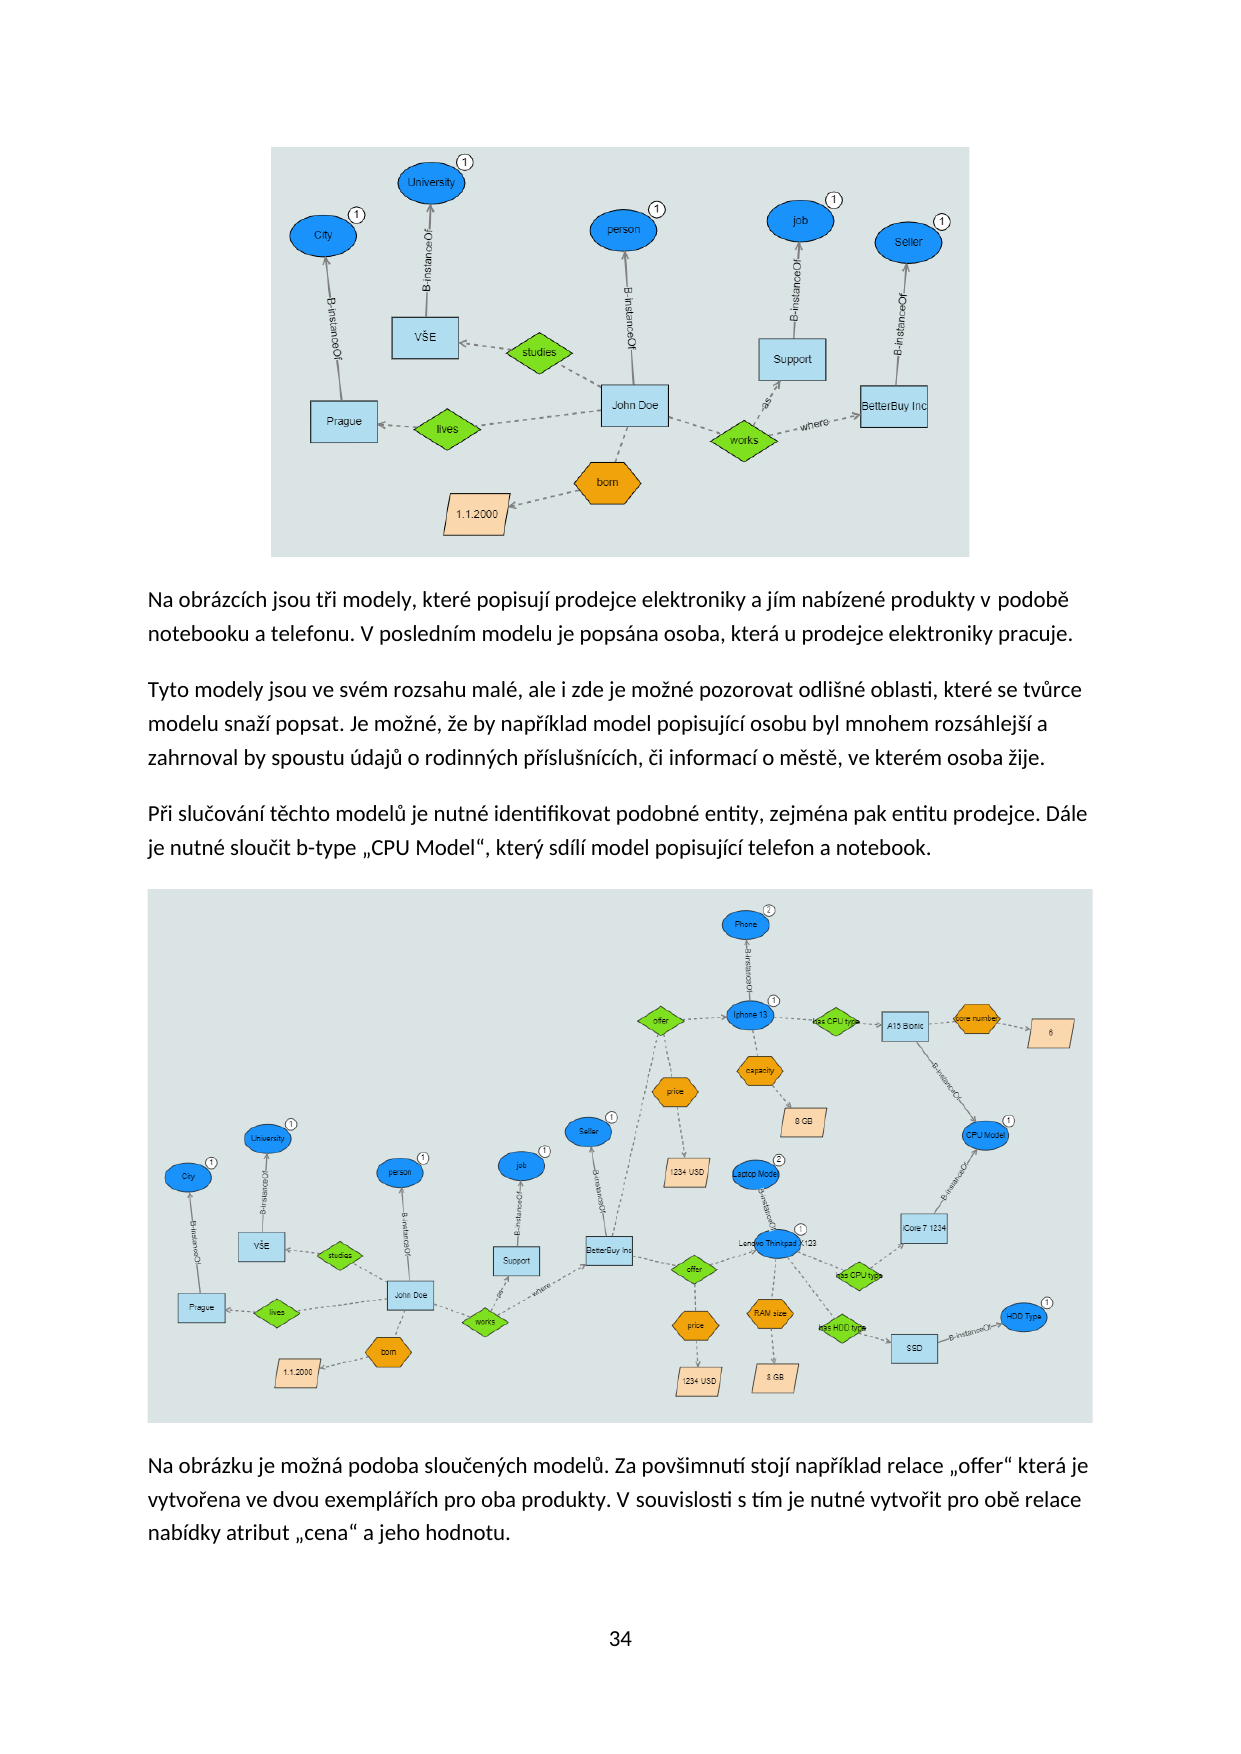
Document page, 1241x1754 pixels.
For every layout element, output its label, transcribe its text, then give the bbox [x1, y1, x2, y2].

text Při slučování těchto modelů je nutné identifikovat podobné entity, zejména pak entitu prodejce. Dále je nutné sloučit b-type „CPU Model“, který sdílí model popisující telefon a notebook. [148, 799, 1093, 861]
picture [147, 889, 1093, 1423]
text Tyto modely jsou ve svém rozsahu malé, ale i zde je možné pozorovat odlišné oblasti, které se tvůrce modelu snaží popsat. Je možné, že by například model popisující osobu byl mnohem rozsáhlejší a zahrnoval by spoustu údajů o rodinných příslušnících, či informací o městě, ve kterém osoba žije. [148, 676, 1093, 771]
text Na obrázku je možná podoba sloučených modelů. Za povšimnutí stojí například relace „offer“ která je vytvořena ve dvou exemplářích pro oba produkty. V souvislosti s tím je nutné vytvořit pro obě relace nabídky atribut „cena“ a jeho hodnotu. [148, 1451, 1093, 1546]
text Na obrázcích jsou tři modely, které popisují prodejce elektroniky a jím nabízené produkty v podobě notebooku a telefonu. V posledním modelu je popsána osoba, která u prodejce elektroniky pracuje. [148, 586, 1093, 647]
picture [271, 147, 970, 557]
